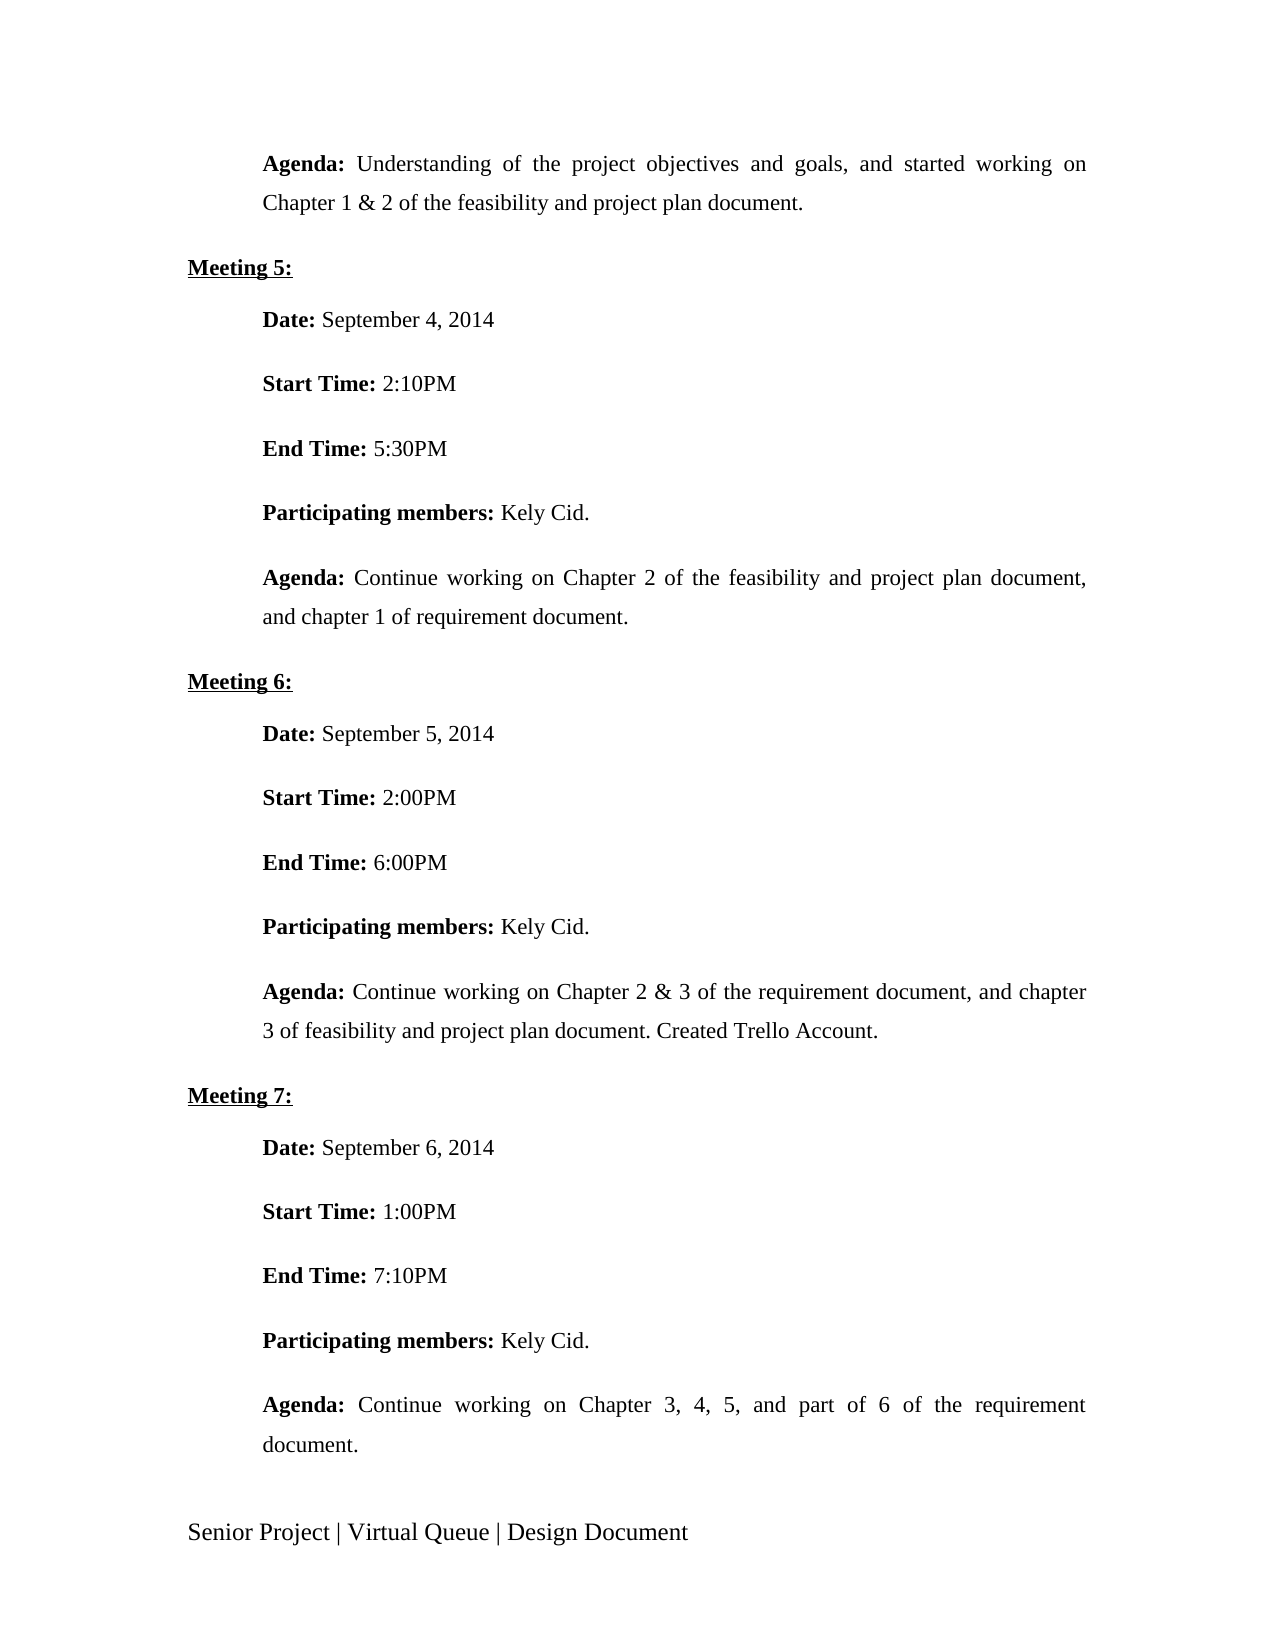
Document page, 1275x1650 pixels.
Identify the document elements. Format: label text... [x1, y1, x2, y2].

text Agenda: Continue working on Chapter 2 & 3 of the requirement document, and chapter 3 of feasibility and project plan document. Created Trello Account. [262, 978, 1087, 1043]
text Participating members: Kely Cid. [262, 499, 1087, 526]
text End Time: 5:30PM [262, 435, 1087, 461]
text Agenda: Continue working on Chapter 2 of the feasibility and project plan document, and chapter 1 of requirement document. [262, 564, 1087, 630]
text Start Time: 2:00PM [262, 784, 1087, 811]
text Agenda: Continue working on Chapter 3, 4, 5, and part of 6 of the requirement document. [262, 1392, 1087, 1457]
text Agenda: Understanding of the project objectives and goals, and started working on Chapter 1 & 2 of the feasibility and project plan document. [262, 150, 1087, 216]
text Start Time: 2:10PM [262, 370, 1087, 397]
text End Time: 7:10PM [262, 1263, 1087, 1289]
text End Time: 6:00PM [262, 849, 1087, 875]
text Date: September 6, 2014 [262, 1134, 1087, 1160]
text Date: September 5, 2014 [262, 720, 1087, 746]
text Date: September 4, 2014 [262, 306, 1087, 332]
text Meeting 7: [187, 1082, 1087, 1108]
text Meeting 6: [187, 668, 1087, 694]
text Participating members: Kely Cid. [262, 1327, 1087, 1353]
text Start Time: 1:00PM [262, 1198, 1087, 1224]
text Participating members: Kely Cid. [262, 913, 1087, 939]
text Meeting 5: [187, 254, 1087, 280]
